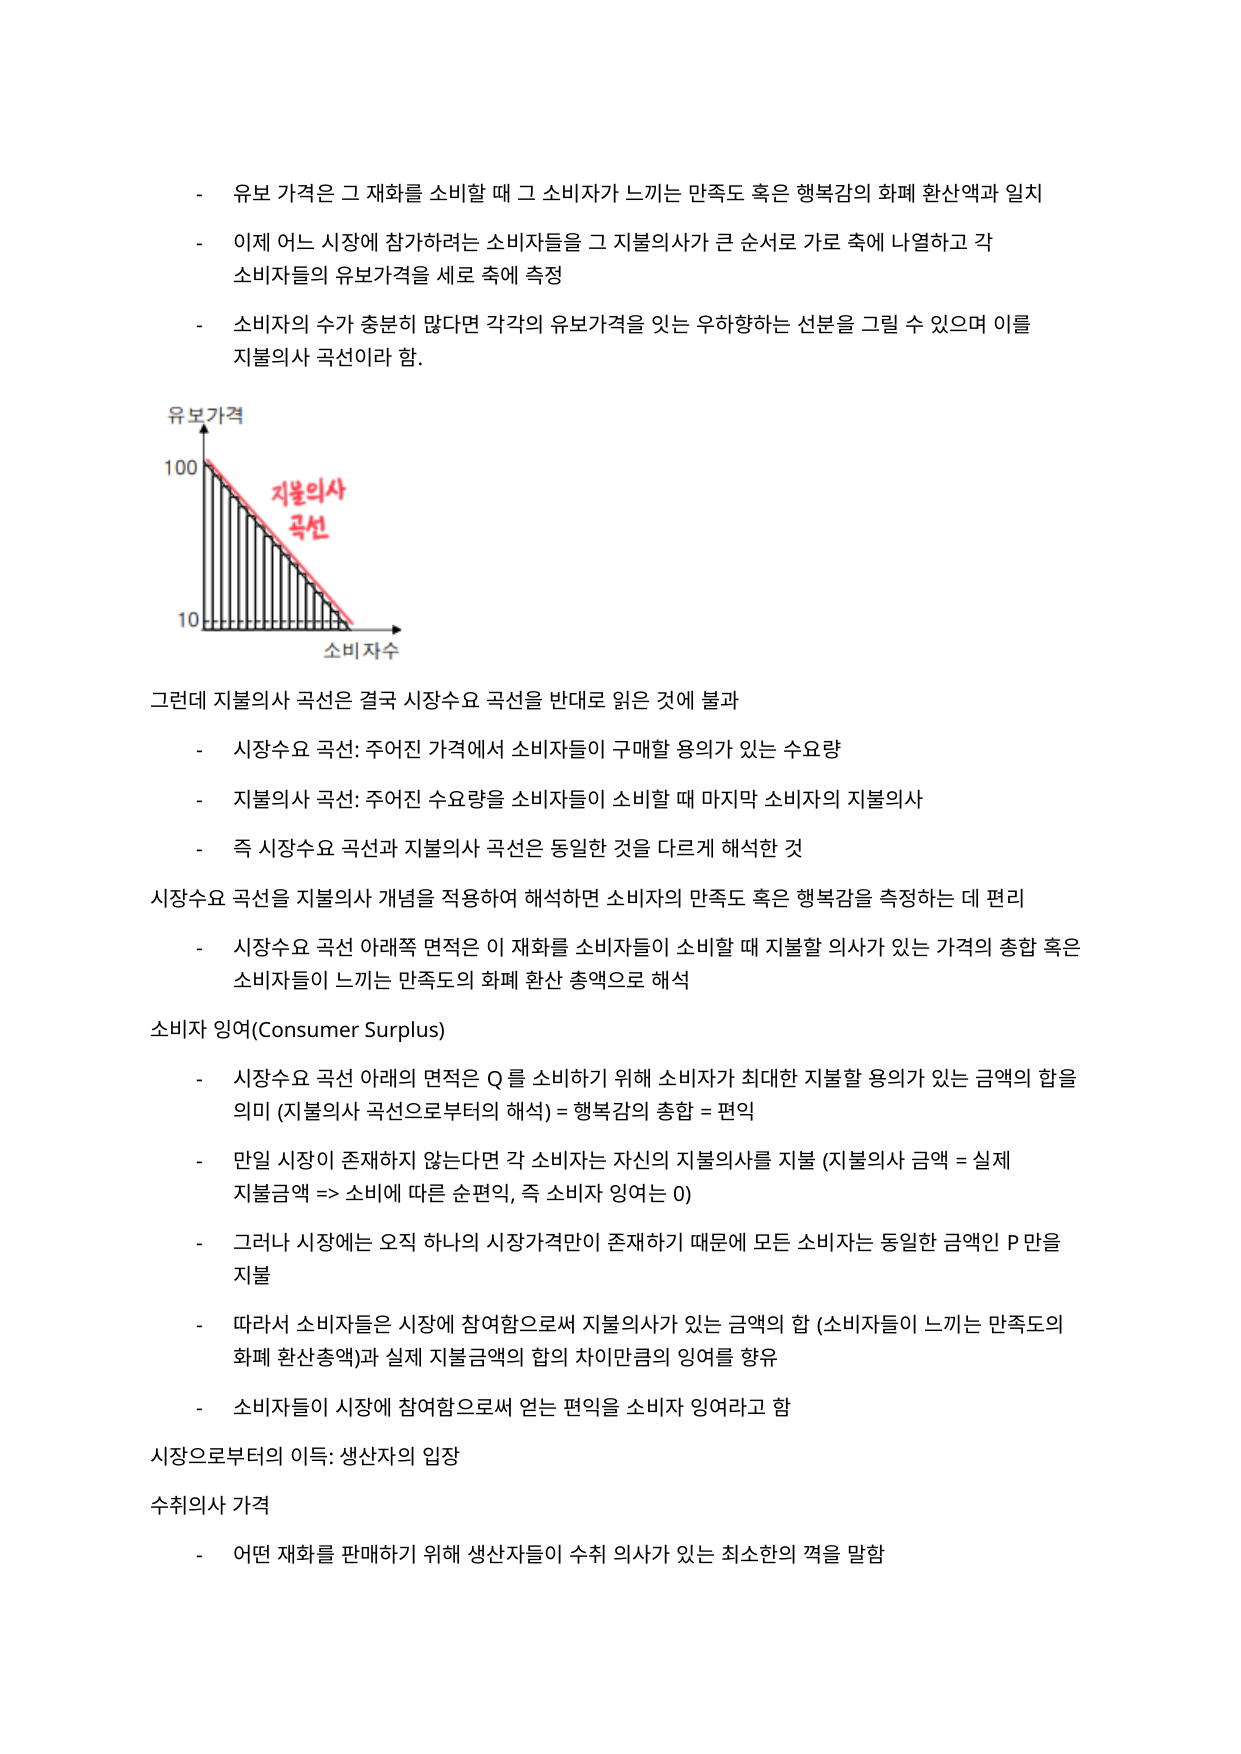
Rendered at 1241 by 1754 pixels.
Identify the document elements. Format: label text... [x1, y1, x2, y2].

list 시장수요 곡선 아래쪽 면적은 이 재화를 소비자들이 소비할 때 지불할 의사가 있는 가격의 총합 혹은 소비자들이 느끼는 만족도의 화폐 환산 총액으로 해석 [196, 931, 1090, 994]
list 만일 시장이 존재하지 않는다면 각 소비자는 자신의 지불의사를 지불 (지불의사 금액 = 실제 지불금액 => 소비에 따른 순편익, 즉 소비자 잉여는 0) [196, 1144, 1090, 1208]
list 즉 시장수요 곡선과 지불의사 곡선은 동일한 것을 다르게 해석한 것 [196, 832, 1090, 863]
list 시장수요 곡선 아래의 면적은 Q를 소비하기 위해 소비자가 최대한 지불할 용의가 있는 금액의 합을 의미 (지불의사 곡선으로부터의 해석) = 행복감의 총합 = 편익 [196, 1062, 1090, 1126]
list 유보 가격은 그 재화를 소비할 때 그 소비자가 느끼는 만족도 혹은 행복감의 화폐 환산액과 일치 [196, 177, 1090, 207]
list 이제 어느 시장에 참가하려는 소비자들을 그 지불의사가 큰 순서로 가로 축에 나열하고 각 소비자들의 유보가격을 세로 축에 측정 [196, 227, 1090, 289]
list 그러나 시장에는 오직 하나의 시장가격만이 존재하기 때문에 모든 소비자는 동일한 금액인 P만을 지불 [196, 1227, 1090, 1289]
picture [150, 390, 402, 666]
list 지불의사 곡선: 주어진 수요량을 소비자들이 소비할 때 마지막 소비자의 지불의사 [196, 783, 1090, 813]
list 시장수요 곡선: 주어진 가격에서 소비자들이 구매할 용의가 있는 수요량 [196, 734, 1090, 764]
list 소비자의 수가 충분히 많다면 각각의 유보가격을 잇는 우하향하는 선분을 그릴 수 있으며 이를 지불의사 곡선이라 함. [196, 308, 1090, 372]
text 시장수요 곡선을 지불의사 개념을 적용하여 해석하면 소비자의 만족도 혹은 행복감을 측정하는 데 편리 [150, 882, 1090, 912]
text 소비자 잉여(Consumer Surplus) [150, 1013, 1090, 1043]
list 따라서 소비자들은 시장에 참여함으로써 지불의사가 있는 금액의 합 (소비자들이 느끼는 만족도의 화폐 환산총액)과 실제 지불금액의 합의 차이만큼의 잉여를 향유 [196, 1309, 1090, 1372]
text 시장으로부터의 이득: 생산자의 입장 [150, 1440, 1090, 1470]
list 어떤 재화를 판매하기 위해 생산자들이 수취 의사가 있는 최소한의 껵을 말함 [196, 1539, 1090, 1569]
list 소비자들이 시장에 참여함으로써 얻는 편익을 소비자 잉여라고 함 [196, 1391, 1090, 1421]
text 그런데 지불의사 곡선은 결국 시장수요 곡선을 반대로 읽은 것에 불과 [150, 684, 1090, 715]
text 수취의사 가격 [150, 1489, 1090, 1520]
